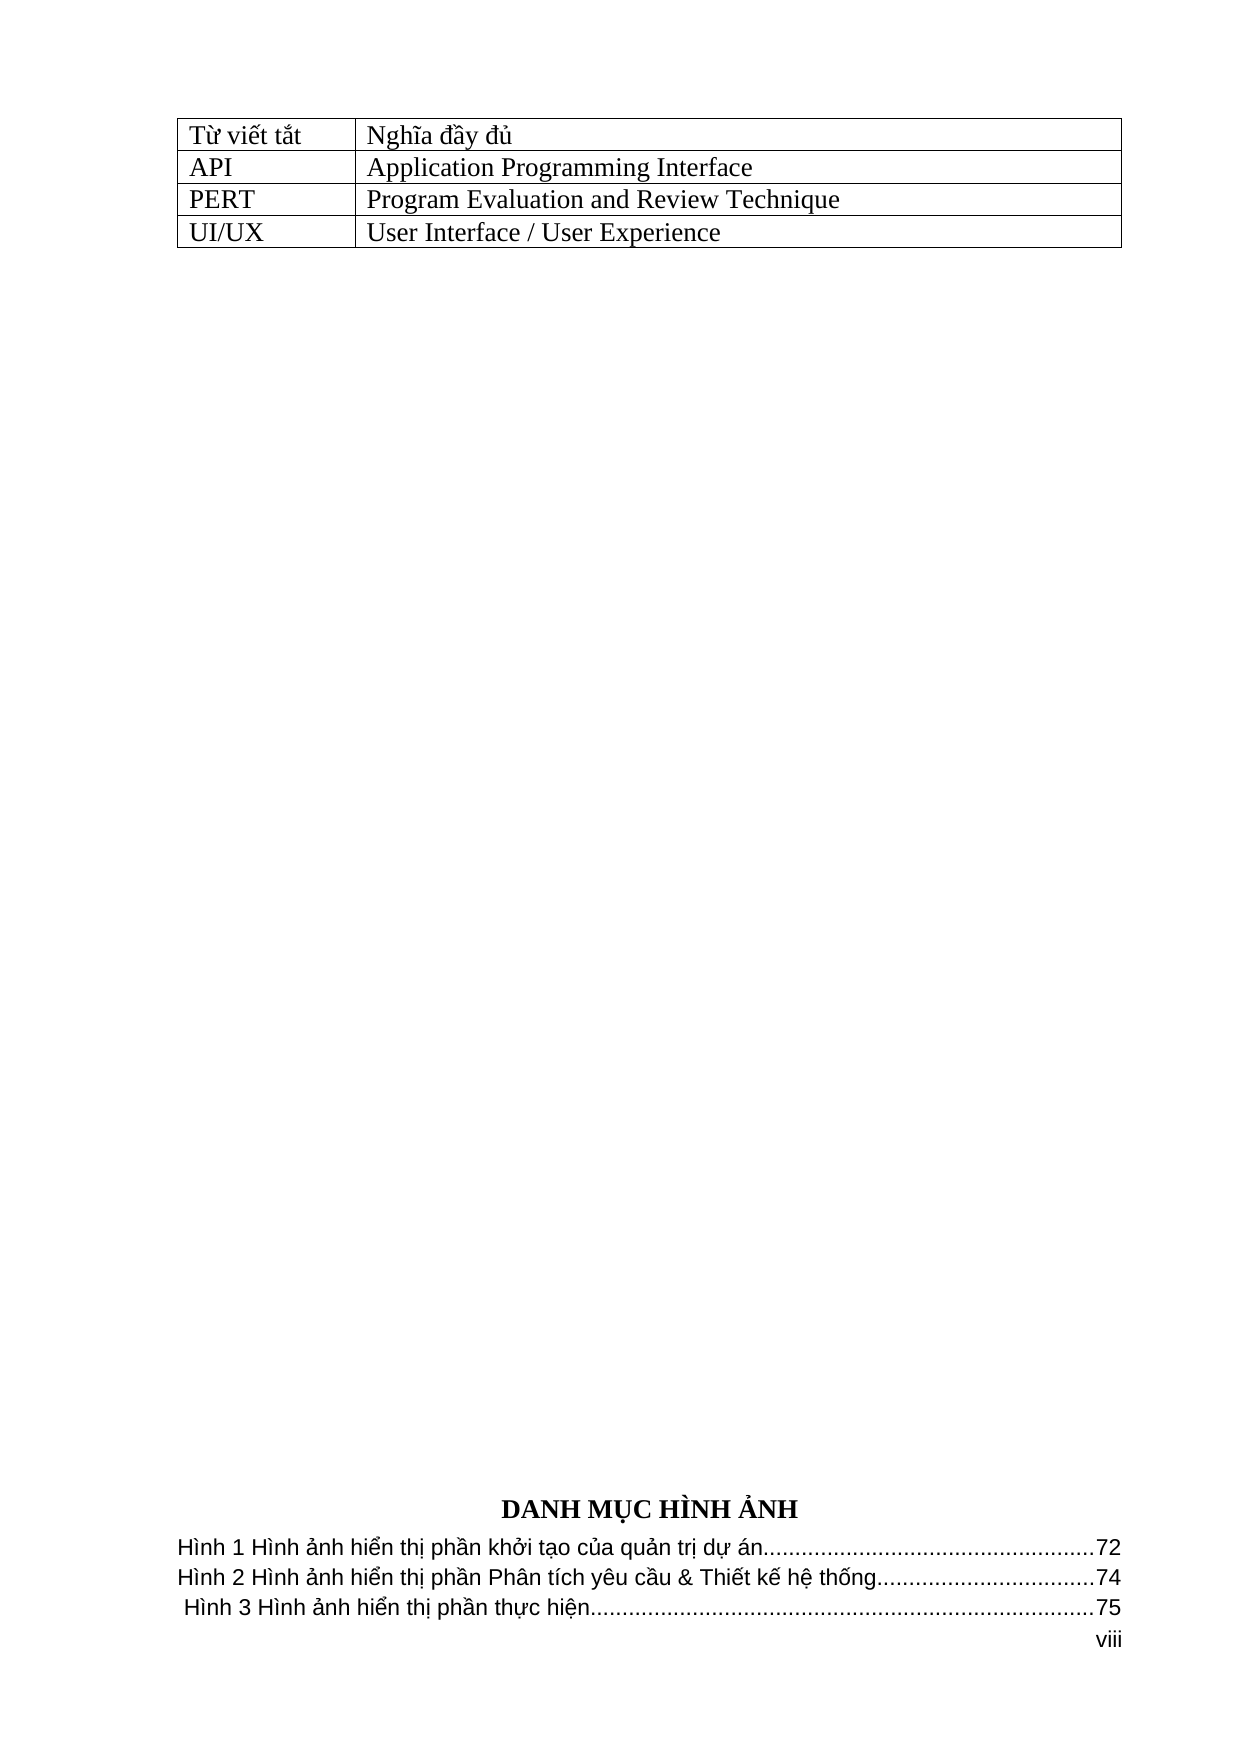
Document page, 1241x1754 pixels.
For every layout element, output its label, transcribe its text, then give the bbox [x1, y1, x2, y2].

table_cell PERT [178, 184, 355, 214]
text Hình 2 Hình ảnh hiển thị phần Phân tích yêu cầu & Thiết kế hệ thống 74 [177, 1564, 1122, 1591]
text Hình 3 Hình ảnh hiển thị phần thực hiện 75 [177, 1594, 1122, 1621]
table_cell Program Evaluation and Review Technique [356, 184, 1121, 214]
table_header Từ viết tắt [178, 119, 355, 150]
table_cell API [178, 151, 355, 182]
table_cell UI/UX [178, 216, 355, 247]
subtitle DANH MỤC HÌNH ẢNH [177, 1493, 1122, 1525]
table_cell User Interface / User Experience [356, 216, 1121, 247]
text Hình 1 Hình ảnh hiển thị phần khởi tạo của quản trị dự án 72 [177, 1534, 1122, 1560]
table_header Nghĩa đầy đủ [356, 119, 1121, 150]
table_cell Application Programming Interface [356, 151, 1121, 182]
